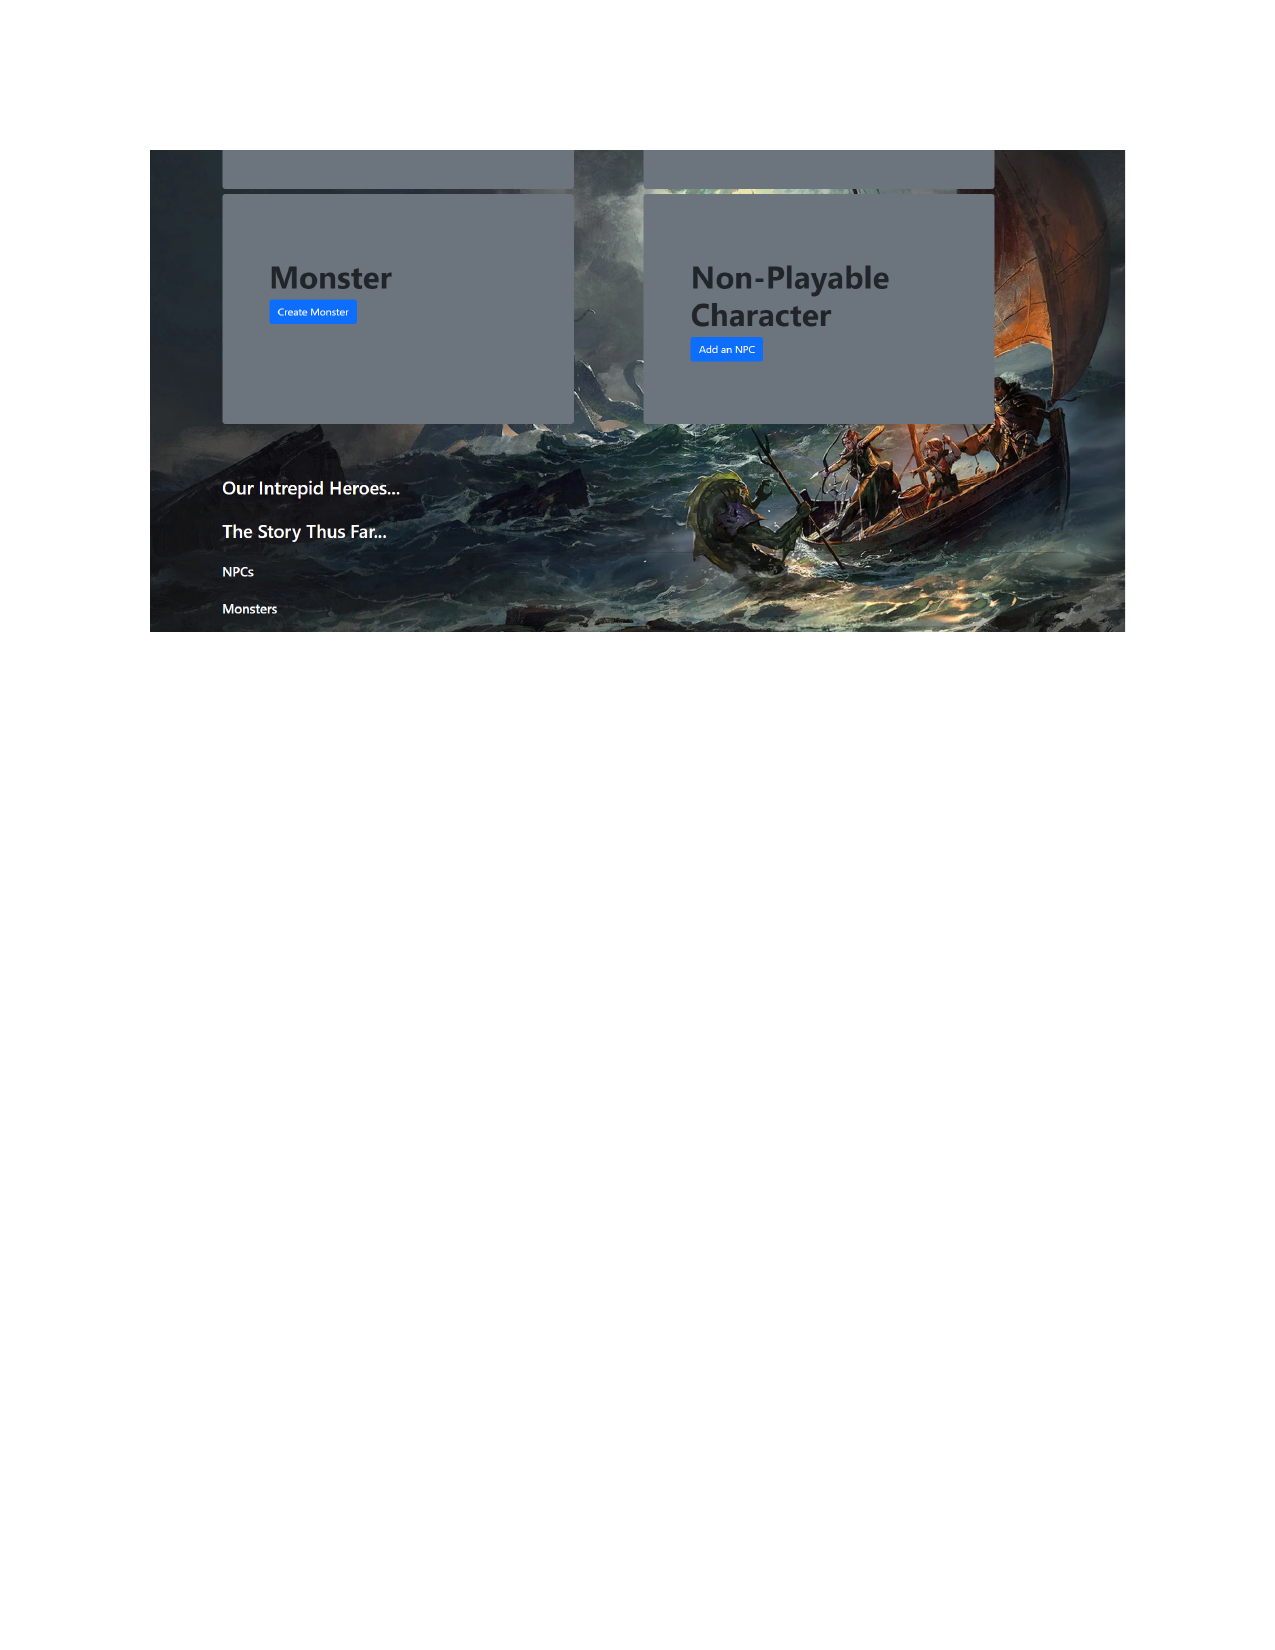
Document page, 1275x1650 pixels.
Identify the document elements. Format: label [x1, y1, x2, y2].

picture [150, 150, 1125, 632]
